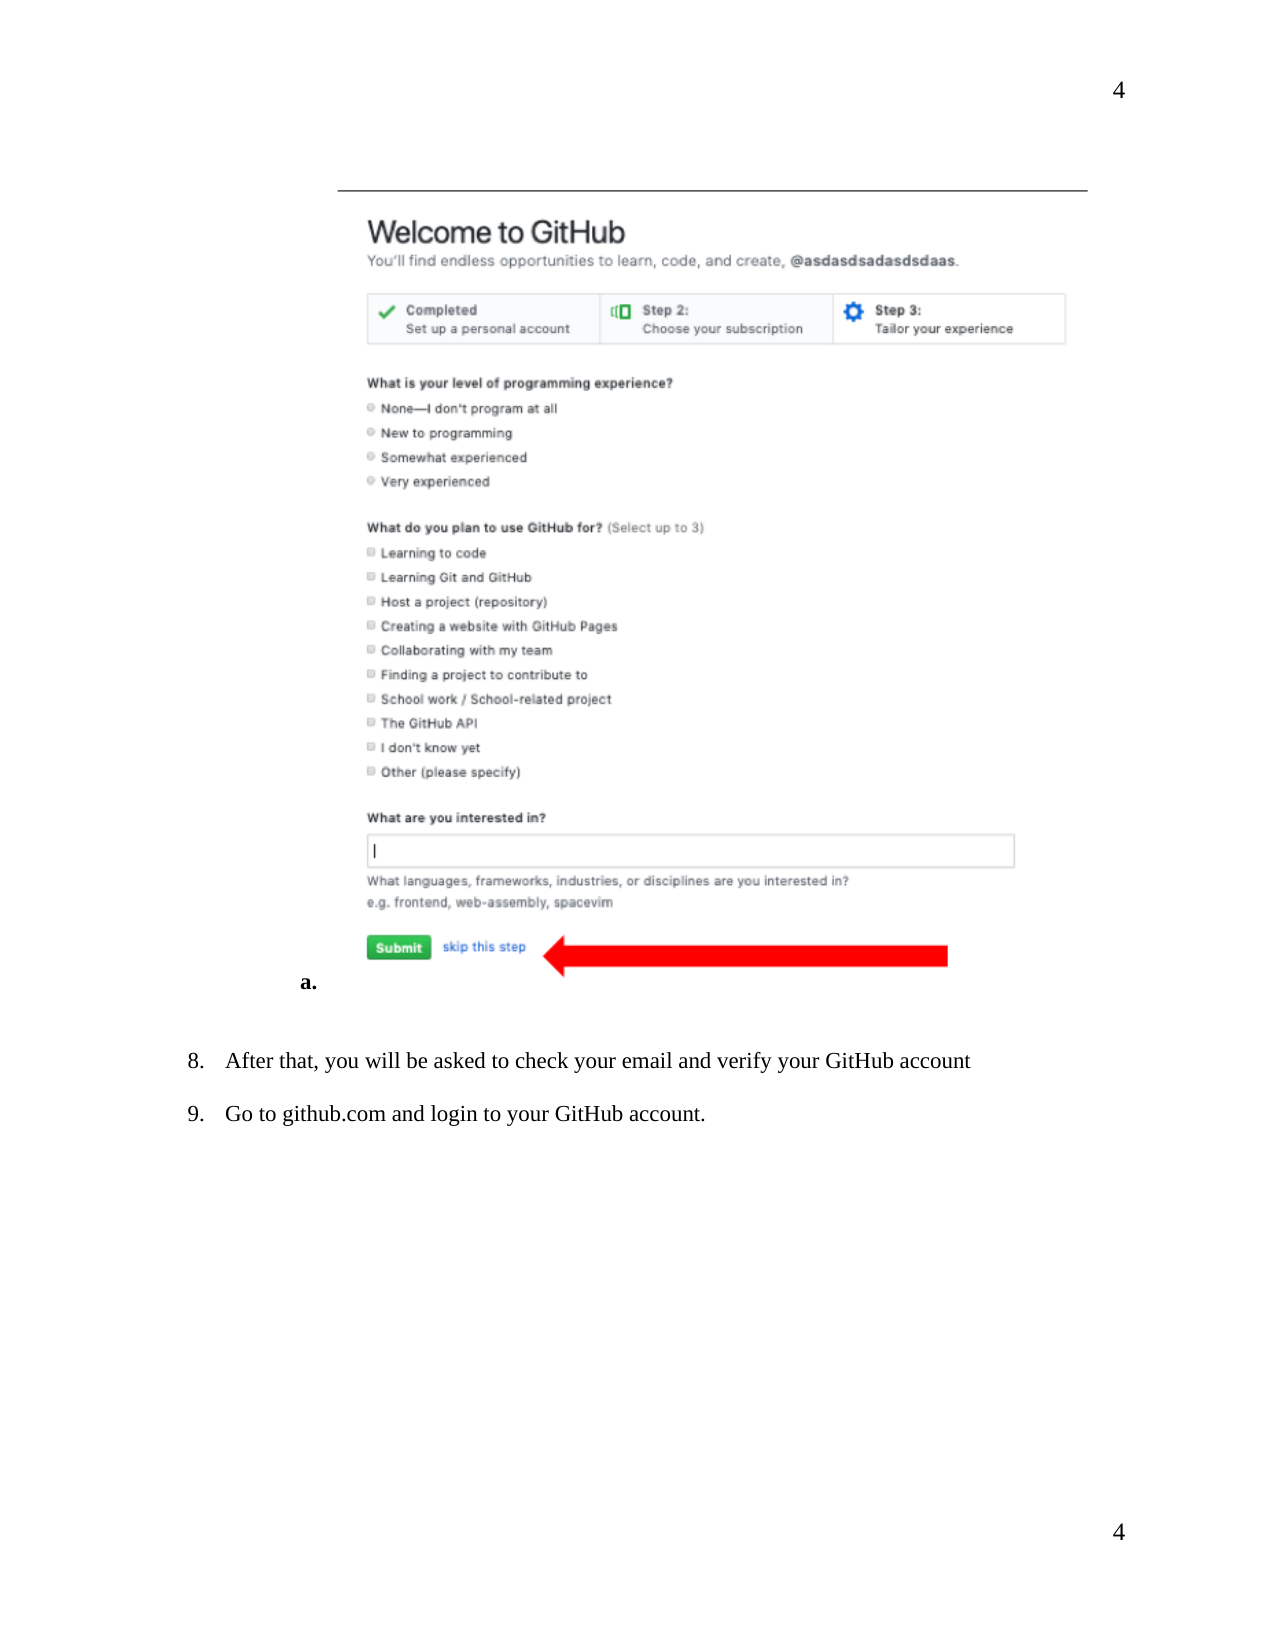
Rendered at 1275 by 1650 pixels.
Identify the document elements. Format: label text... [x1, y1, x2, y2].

list After that, you will be asked to check your email and verify your GitHub account [187, 1048, 1125, 1074]
list Go to github.com and login to your GitHub account. [187, 1100, 1125, 1127]
picture [337, 190, 1088, 990]
